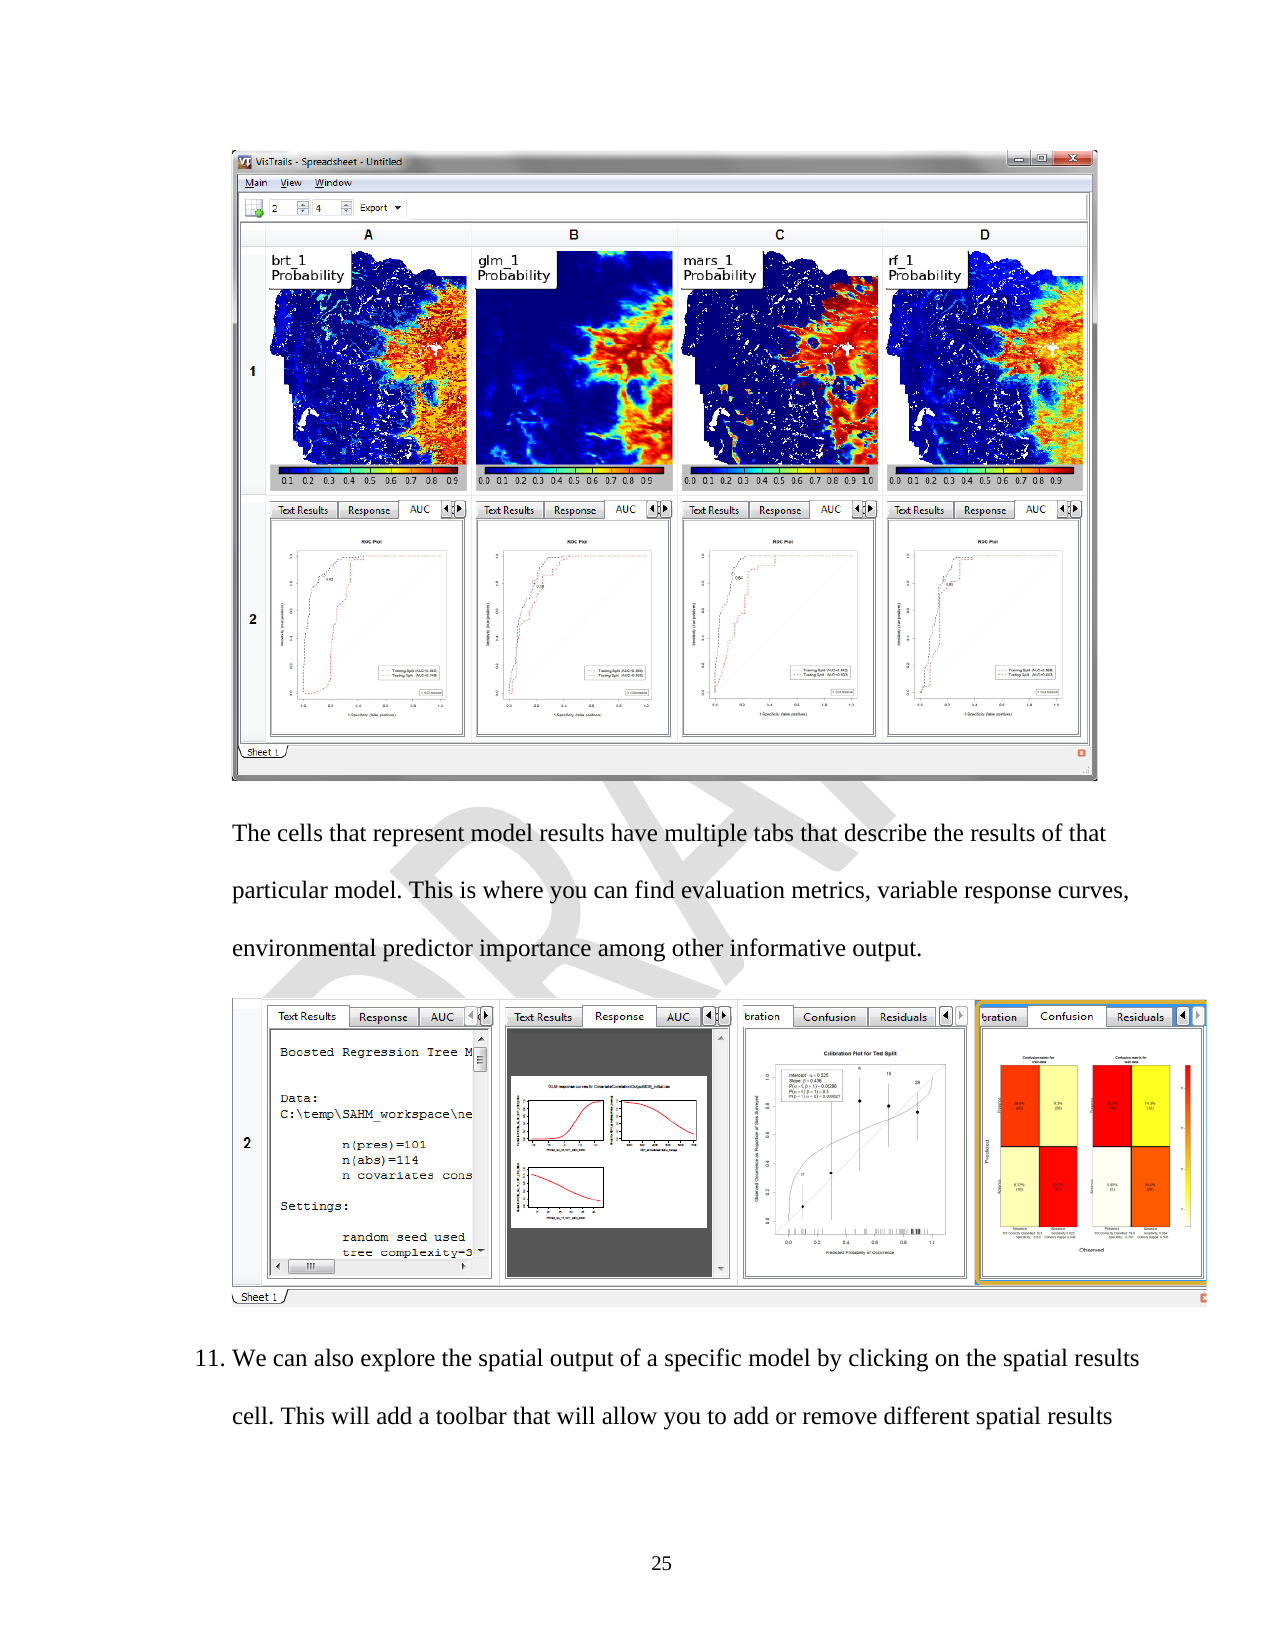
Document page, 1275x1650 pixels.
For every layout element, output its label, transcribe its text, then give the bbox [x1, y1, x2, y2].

list The cells that represent model results have multiple tabs that describe the results of that particular model. This is where you can find evaluation metrics, variable response curves, environmental predictor importance among other informative output. [232, 818, 1185, 962]
picture [231, 150, 1098, 781]
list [194, 1343, 1185, 1429]
picture [231, 998, 1207, 1307]
